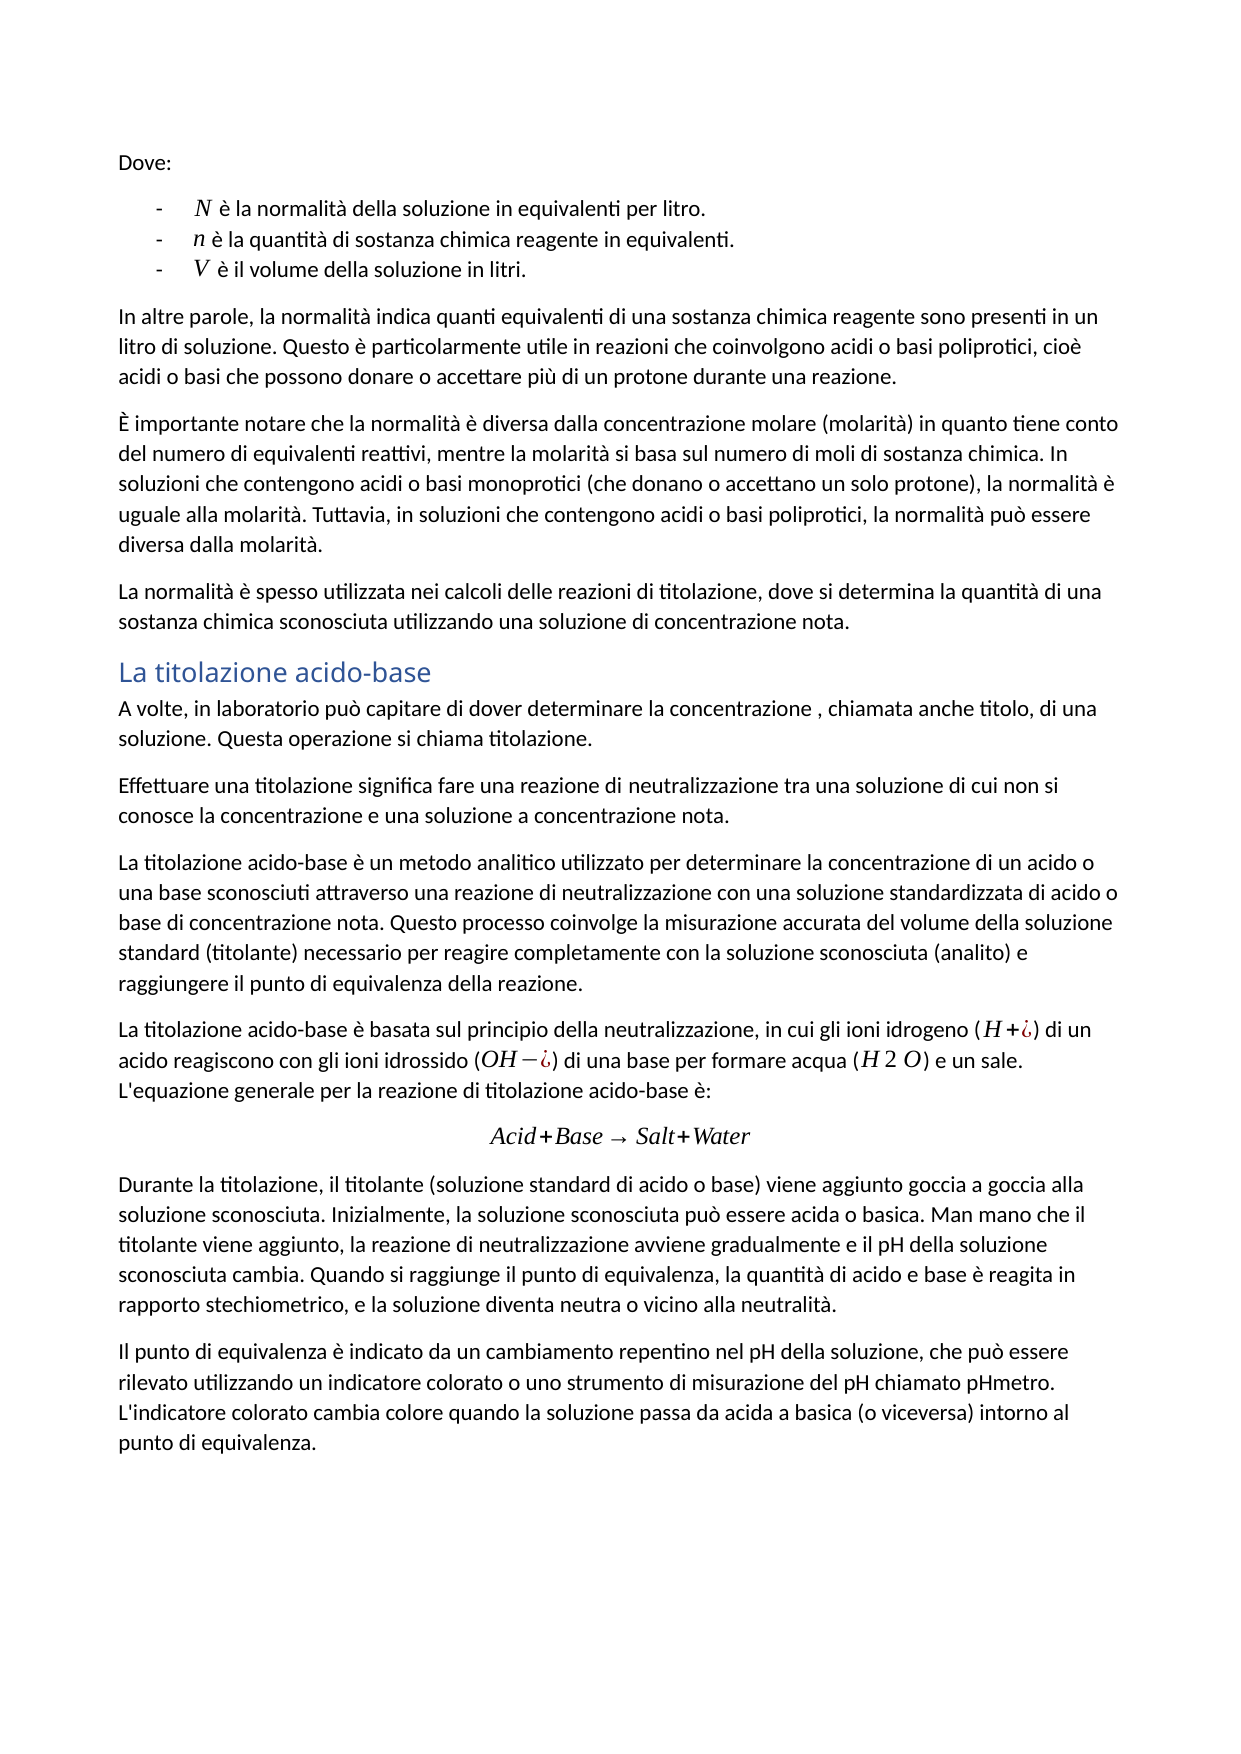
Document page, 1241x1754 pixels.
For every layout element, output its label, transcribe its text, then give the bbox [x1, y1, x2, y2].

text Effettuare una titolazione significa fare una reazione di neutralizzazione tra una soluzione di cui non si conosce la concentrazione e una soluzione a concentrazione nota. [118, 771, 1122, 829]
subtitle La titolazione acido-base [118, 654, 1122, 691]
list è la quantità di sostanza chimica reagente in equivalenti. [156, 225, 1122, 253]
text Durante la titolazione, il titolante (soluzione standard di acido o base) viene aggiunto goccia a goccia alla soluzione sconosciuta. Inizialmente, la soluzione sconosciuta può essere acida o basica. Man mano che il titolante viene aggiunto, la reazione di neutralizzazione avviene gradualmente e il pH della soluzione sconosciuta cambia. Quando si raggiunge il punto di equivalenza, la quantità di acido e base è reagita in rapporto stechiometrico, e la soluzione diventa neutra o vicino alla neutralità. [118, 1170, 1122, 1318]
text È importante notare che la normalità è diversa dalla concentrazione molare (molarità) in quanto tiene conto del numero di equivalenti reattivi, mentre la molarità si basa sul numero di moli di sostanza chimica. In soluzioni che contengono acidi o basi monoprotici (che donano o accettano un solo protone), la normalità è uguale alla molarità. Tuttavia, in soluzioni che contengono acidi o basi poliprotici, la normalità può essere diversa dalla molarità. [118, 409, 1122, 558]
text A volte, in laboratorio può capitare di dover determinare la concentrazione , chiamata anche titolo, di una soluzione. Questa operazione si chiama titolazione. [118, 694, 1122, 752]
text La normalità è spesso utilizzata nei calcoli delle reazioni di titolazione, dove si determina la quantità di una sostanza chimica sconosciuta utilizzando una soluzione di concentrazione nota. [118, 577, 1122, 635]
text La titolazione acido-base è basata sul principio della neutralizzazione, in cui gli ioni idrogeno () di un acido reagiscono con gli ioni idrossido () di una base per formare acqua () e un sale. L'equazione generale per la reazione di titolazione acido-base è: [118, 1016, 1122, 1104]
text Dove: [118, 148, 1122, 176]
text In altre parole, la normalità indica quanti equivalenti di una sostanza chimica reagente sono presenti in un litro di soluzione. Questo è particolarmente utile in reazioni che coinvolgono acidi o basi poliprotici, cioè acidi o basi che possono donare o accettare più di un protone durante una reazione. [118, 302, 1122, 390]
text Il punto di equivalenza è indicato da un cambiamento repentino nel pH della soluzione, che può essere rilevato utilizzando un indicatore colorato o uno strumento di misurazione del pH chiamato pHmetro. L'indicatore colorato cambia colore quando la soluzione passa da acida a basica (o viceversa) intorno al punto di equivalenza. [118, 1337, 1122, 1456]
list è il volume della soluzione in litri. [156, 255, 1122, 283]
text La titolazione acido-base è un metodo analitico utilizzato per determinare la concentrazione di un acido o una base sconosciuti attraverso una reazione di neutralizzazione con una soluzione standardizzata di acido o base di concentrazione nota. Questo processo coinvolge la misurazione accurata del volume della soluzione standard (titolante) necessario per reagire completamente con la soluzione sconosciuta (analito) e raggiungere il punto di equivalenza della reazione. [118, 848, 1122, 997]
list è la normalità della soluzione in equivalenti per litro. [156, 194, 1122, 222]
